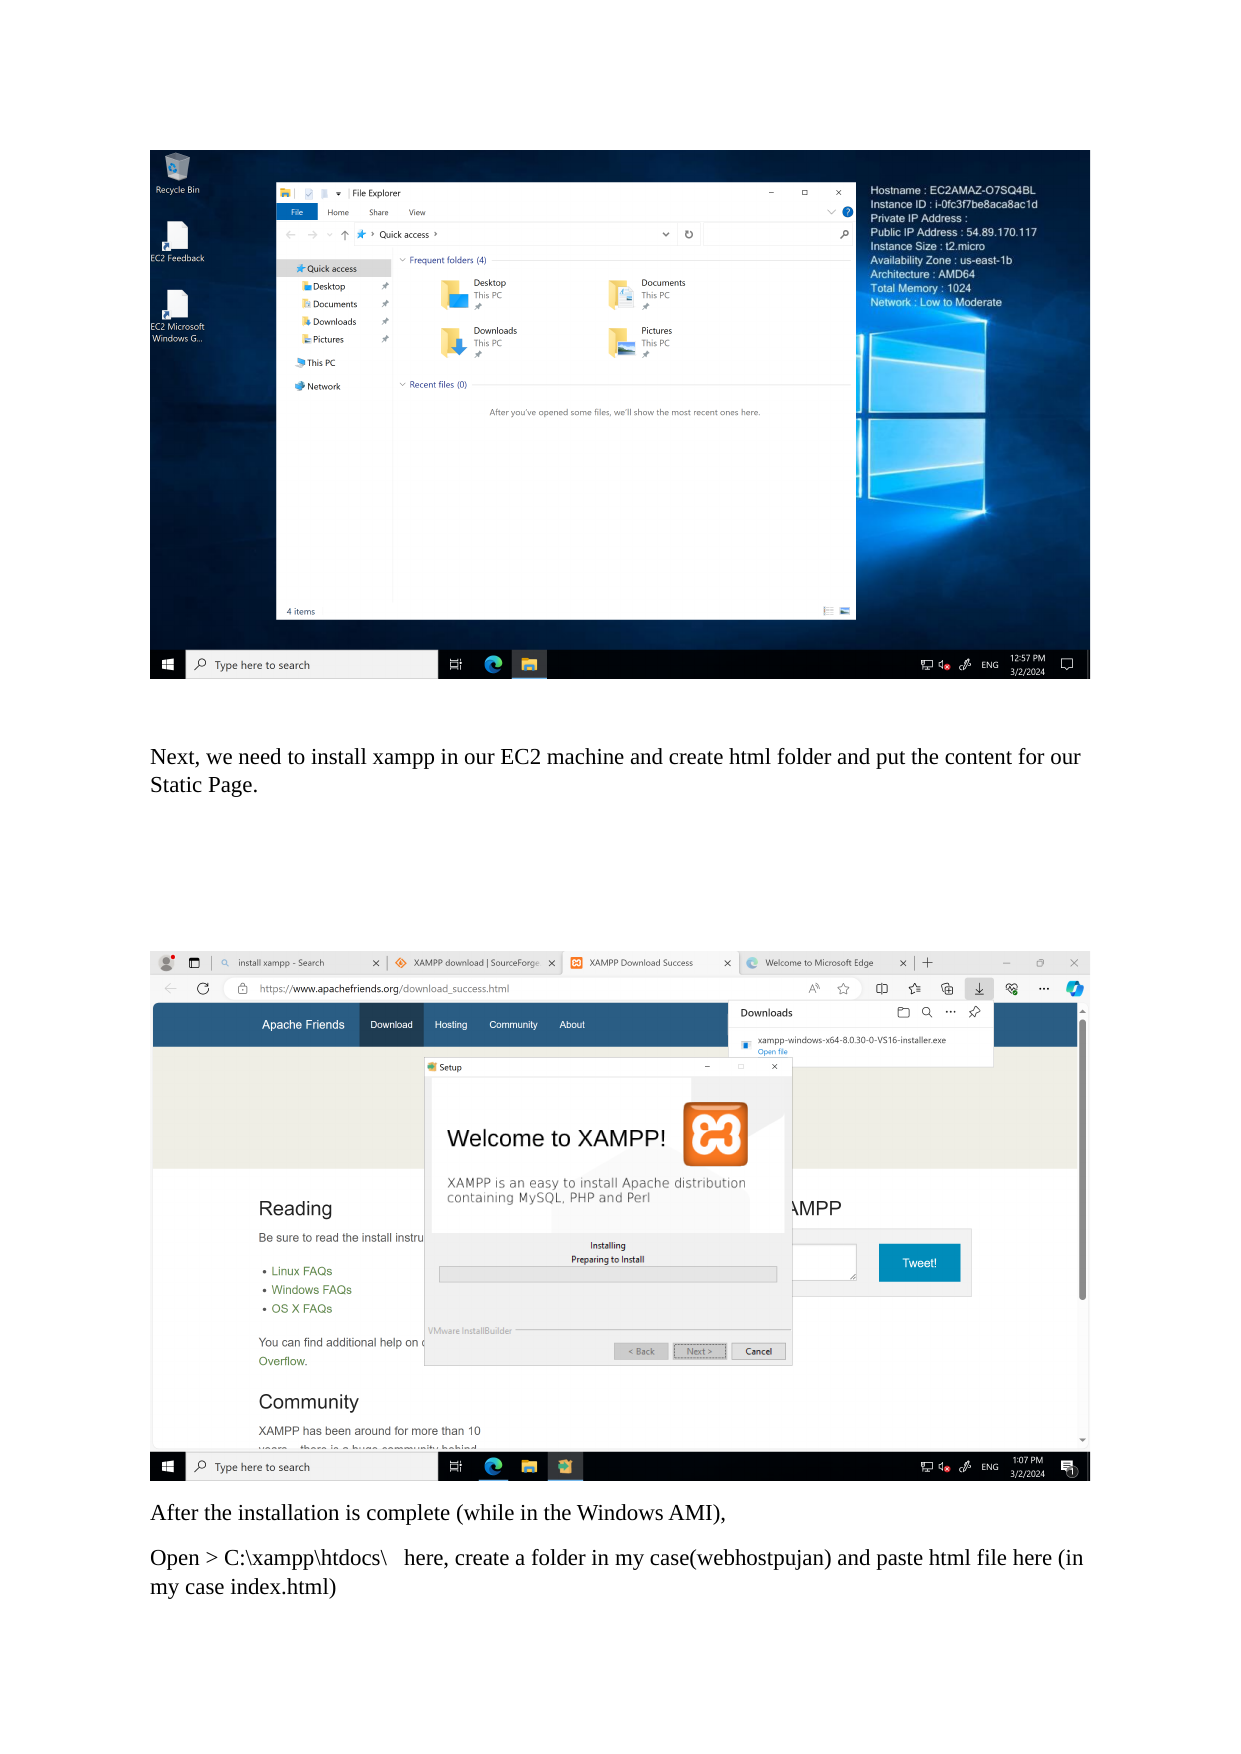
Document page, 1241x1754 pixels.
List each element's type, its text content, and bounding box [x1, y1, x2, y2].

text Next, we need to install xampp in our EC2 machine and create html folder and put the content for our Static Page. [150, 743, 1090, 798]
text Open > C:\xampp\htdocs\ here, create a folder in my case(webhostpujan) and paste html file here (in my case index.html) [150, 1544, 1090, 1599]
picture [150, 951, 1091, 1481]
text After the installation is complete (while in the Windows AMI), [150, 1499, 1090, 1526]
picture [150, 150, 1091, 679]
